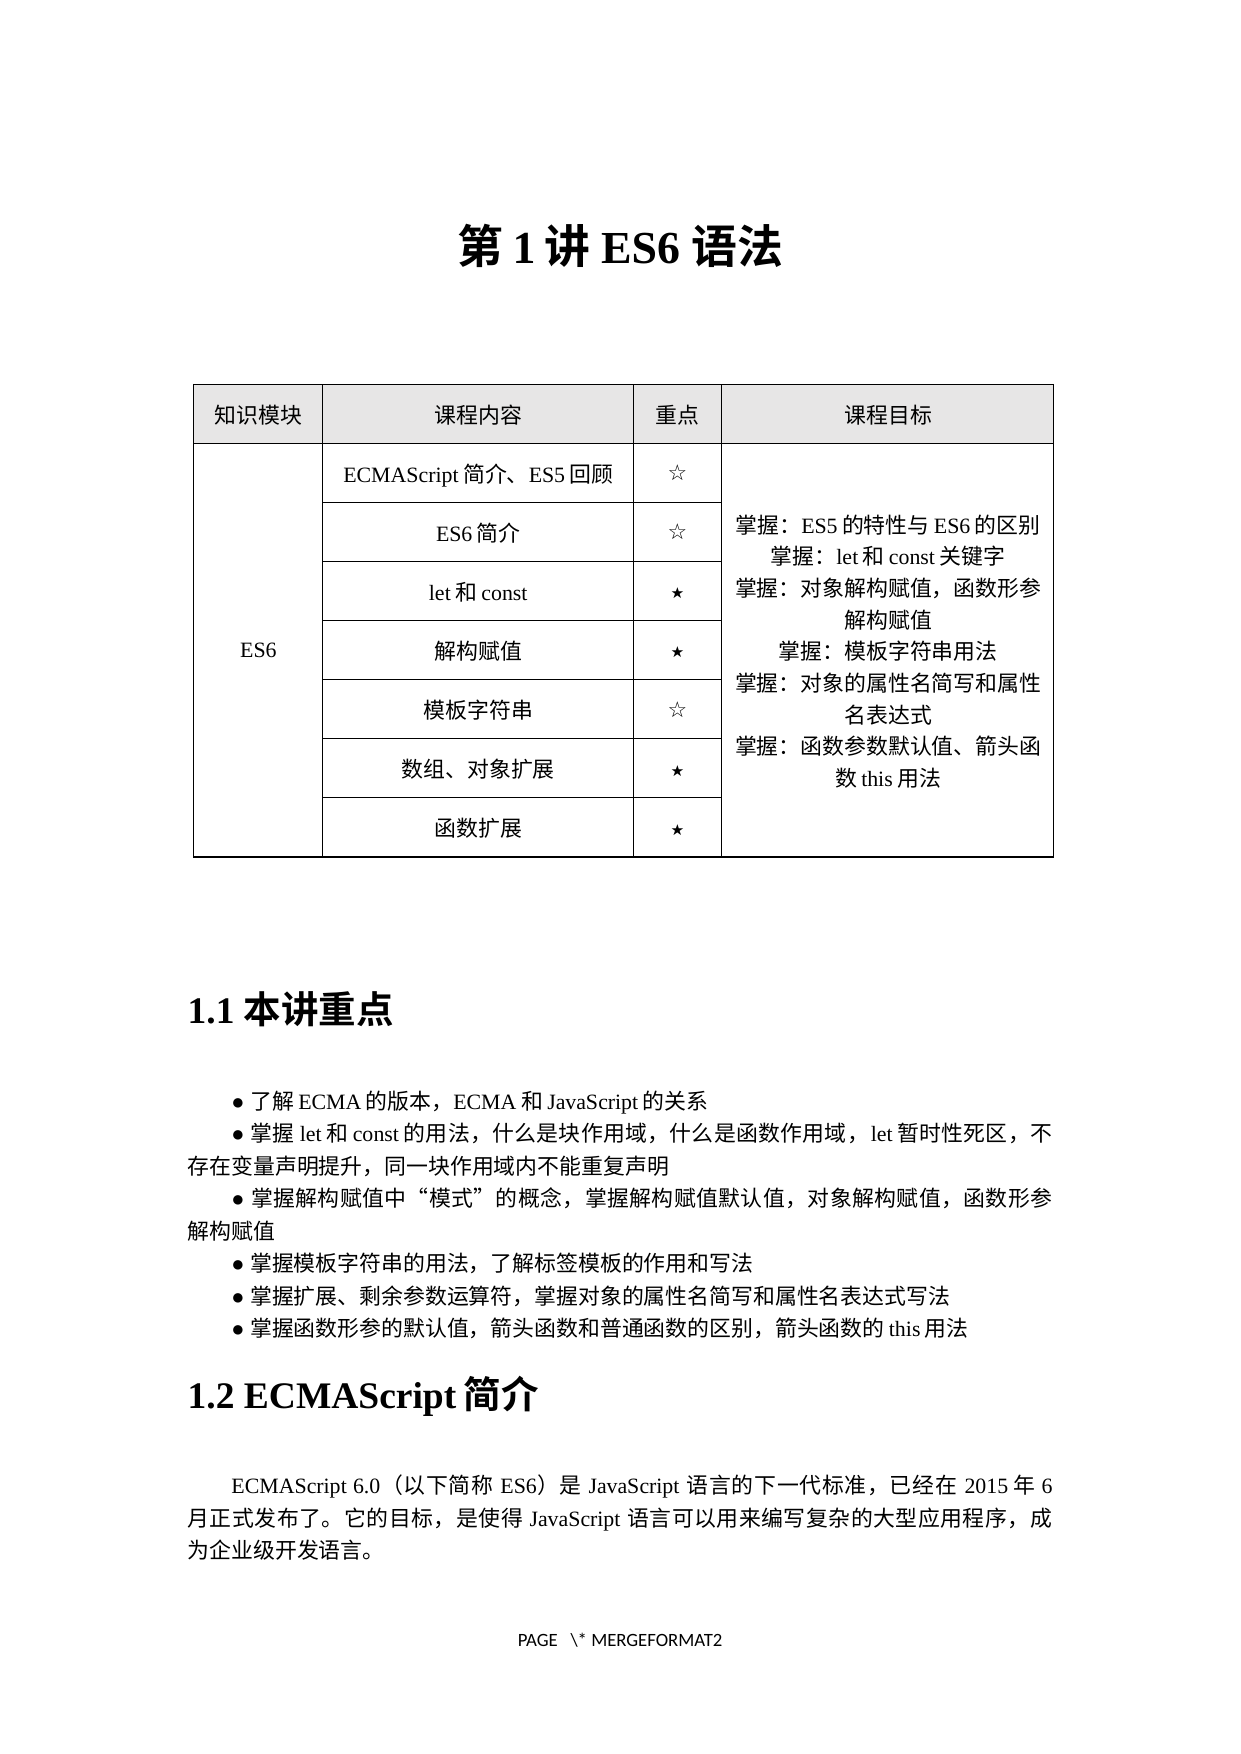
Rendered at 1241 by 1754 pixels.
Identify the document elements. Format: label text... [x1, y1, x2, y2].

text ● 掌握模板字符串的用法，了解标签模板的作用和写法 [187, 1246, 1053, 1278]
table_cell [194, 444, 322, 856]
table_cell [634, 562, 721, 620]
text ECMAScript 6.0（以下简称 ES6）是 JavaScript 语言的下一代标准，已经在 2015年 6 月正式发布了。它的目标，是使得 JavaScript 语言可以用来编写复杂的大型应用程序，成为企业级开发语言。 [187, 1468, 1053, 1566]
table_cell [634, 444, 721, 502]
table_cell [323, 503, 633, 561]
text 1.1 本讲重点 [187, 358, 1053, 1040]
text ● 了解ECMA的版本，ECMA和JavaScript的关系 [187, 1083, 1053, 1116]
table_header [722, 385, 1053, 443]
text 第1讲 ES6 语法 [187, 194, 1053, 292]
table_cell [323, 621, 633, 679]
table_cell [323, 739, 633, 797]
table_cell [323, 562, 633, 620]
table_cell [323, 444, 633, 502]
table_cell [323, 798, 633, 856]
text ● 掌握let和const的用法，什么是块作用域，什么是函数作用域，let暂时性死区，不存在变量声明提升，同一块作用域内不能重复声明 [187, 1116, 1053, 1181]
text ● 掌握解构赋值中“模式”的概念，掌握解构赋值默认值，对象解构赋值，函数形参解构赋值 [187, 1181, 1053, 1246]
text ● 掌握扩展、剩余参数运算符，掌握对象的属性名简写和属性名表达式写法 [187, 1278, 1053, 1311]
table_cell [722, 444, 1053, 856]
text ● 掌握函数形参的默认值，箭头函数和普通函数的区别，箭头函数的this用法 [187, 1311, 1053, 1343]
text 1.2 ECMAScript简介 [187, 1360, 1053, 1425]
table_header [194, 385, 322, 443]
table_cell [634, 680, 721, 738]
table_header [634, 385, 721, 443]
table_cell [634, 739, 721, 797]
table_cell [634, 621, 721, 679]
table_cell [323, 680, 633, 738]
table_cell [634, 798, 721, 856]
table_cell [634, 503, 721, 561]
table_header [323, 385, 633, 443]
